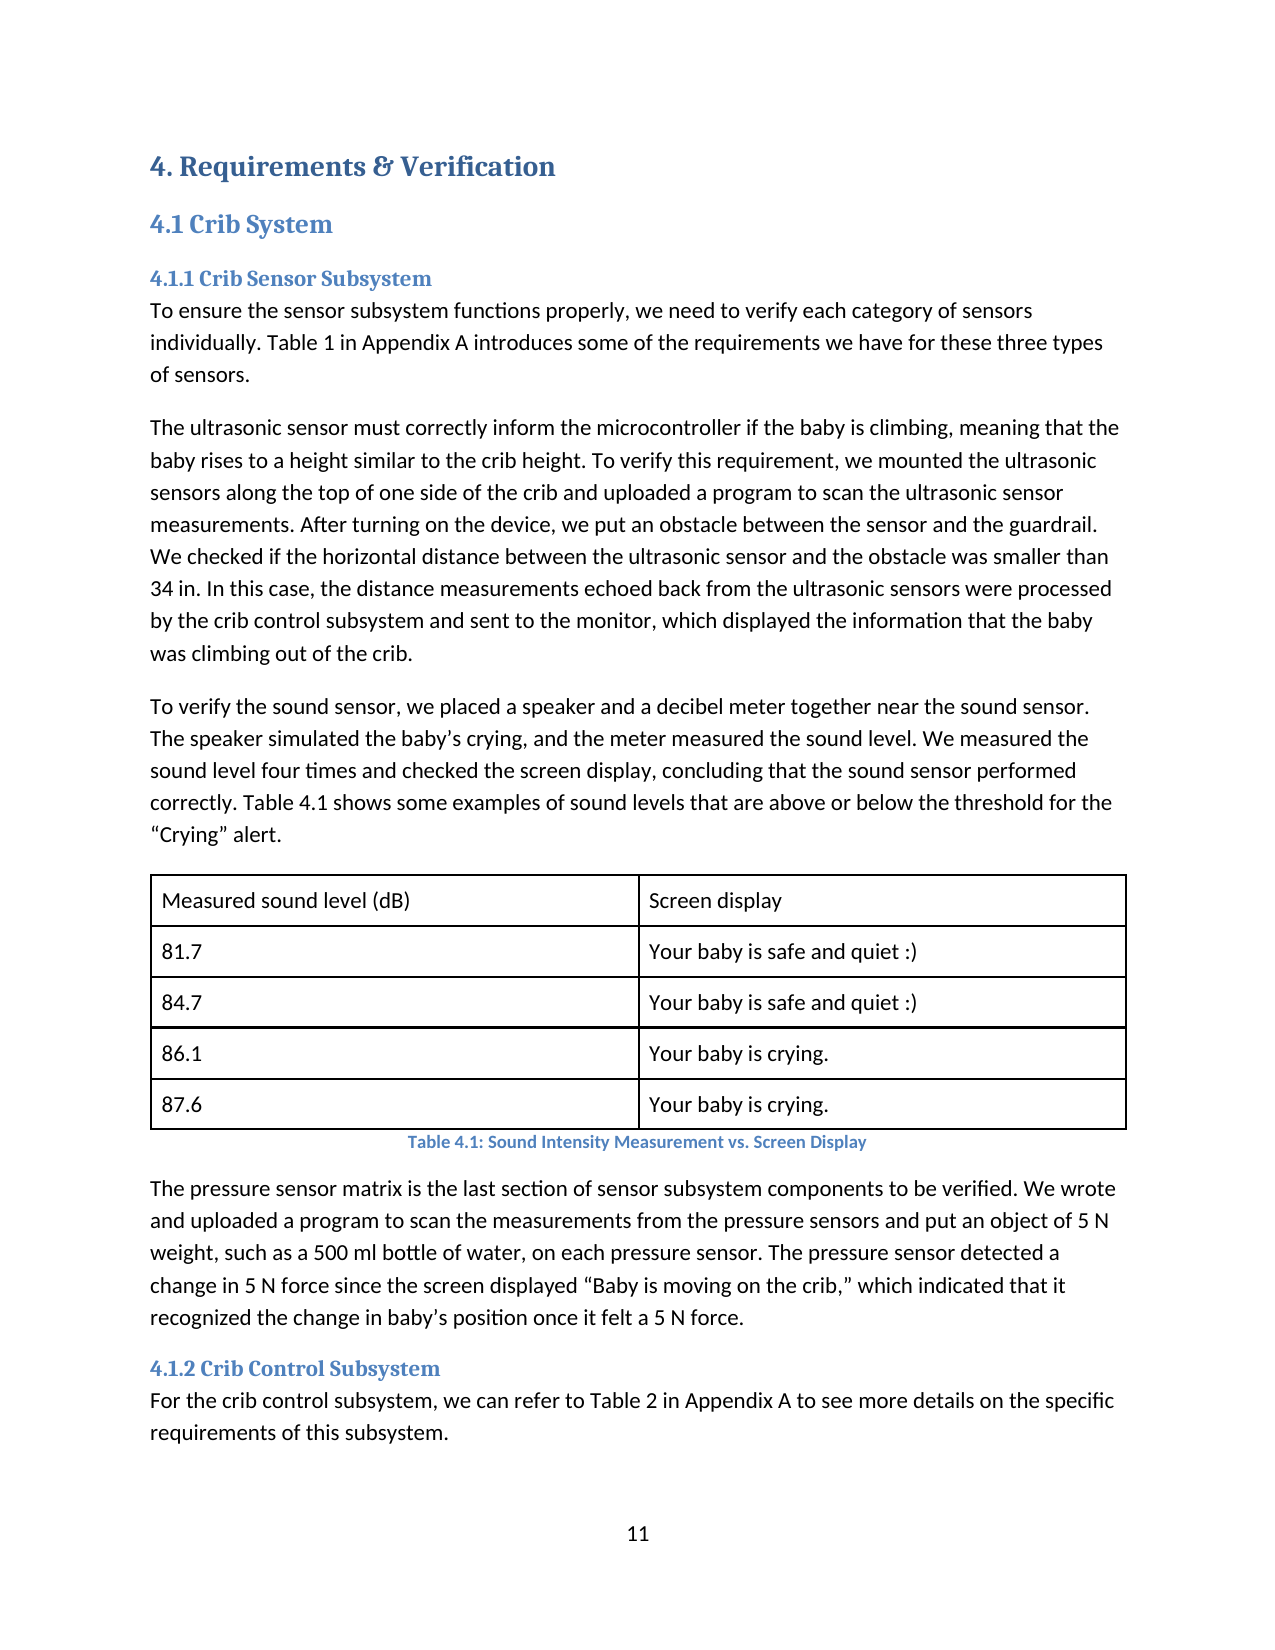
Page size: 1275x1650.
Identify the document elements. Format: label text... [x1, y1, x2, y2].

subtitle 4.1.1 Crib Sensor Subsystem [150, 266, 1125, 292]
table_cell 87.6 [152, 1080, 638, 1128]
table_header Measured sound level (dB) [152, 876, 638, 924]
text For the crib control subsystem, we can refer to Table 2 in Appendix A to see more details on the specific requirements of this subsystem. [150, 1386, 1125, 1446]
text The pressure sensor matrix is the last section of sensor subsystem components to be verified. We wrote and uploaded a program to scan the measurements from the pressure sensors and put an object of 5 N weight, such as a 500 ml bottle of water, on each pressure sensor. The pressure sensor detected a change in 5 N force since the screen displayed “Baby is moving on the crib,” which indicated that it recognized the change in baby’s position once it felt a 5 N force. [150, 1174, 1125, 1331]
table_cell 84.7 [152, 978, 638, 1026]
table_cell Your baby is safe and quiet :) [640, 927, 1125, 976]
table_cell Your baby is safe and quiet :) [640, 978, 1125, 1026]
subtitle 4.1 Crib System [150, 209, 1125, 241]
table_cell Your baby is crying. [640, 1080, 1125, 1128]
subtitle 4. Requirements & Verification [150, 150, 1125, 183]
text To verify the sound sensor, we placed a speaker and a decibel meter together near the sound sensor. The speaker simulated the baby’s crying, and the meter measured the sound level. We measured the sound level four times and checked the screen display, concluding that the sound sensor performed correctly. Table 4.1 shows some examples of sound levels that are above or below the threshold for the “Crying” alert. [150, 692, 1125, 849]
table_cell 86.1 [152, 1029, 638, 1077]
table_cell 81.7 [152, 927, 638, 976]
table_header Screen display [640, 876, 1125, 924]
text To ensure the sensor subsystem functions properly, we need to verify each category of sensors individually. Table 1 in Appendix A introduces some of the requirements we have for these three types of sensors. [150, 296, 1125, 388]
text Table 4.1: Sound Intensity Measurement vs. Screen Display [150, 1130, 1125, 1153]
subtitle 4.1.2 Crib Control Subsystem [150, 1356, 1125, 1382]
table_cell Your baby is crying. [640, 1029, 1125, 1077]
text The ultrasonic sensor must correctly inform the microcontroller if the baby is climbing, meaning that the baby rises to a height similar to the crib height. To verify this requirement, we mounted the ultrasonic sensors along the top of one side of the crib and uploaded a program to scan the ultrasonic sensor measurements. After turning on the device, we put an obstacle between the sensor and the guardrail. We checked if the horizontal distance between the ultrasonic sensor and the obstacle was smaller than 34 in. In this case, the distance measurements echoed back from the ultrasonic sensors were processed by the crib control subsystem and sent to the monitor, which displayed the information that the baby was climbing out of the crib. [150, 413, 1125, 667]
